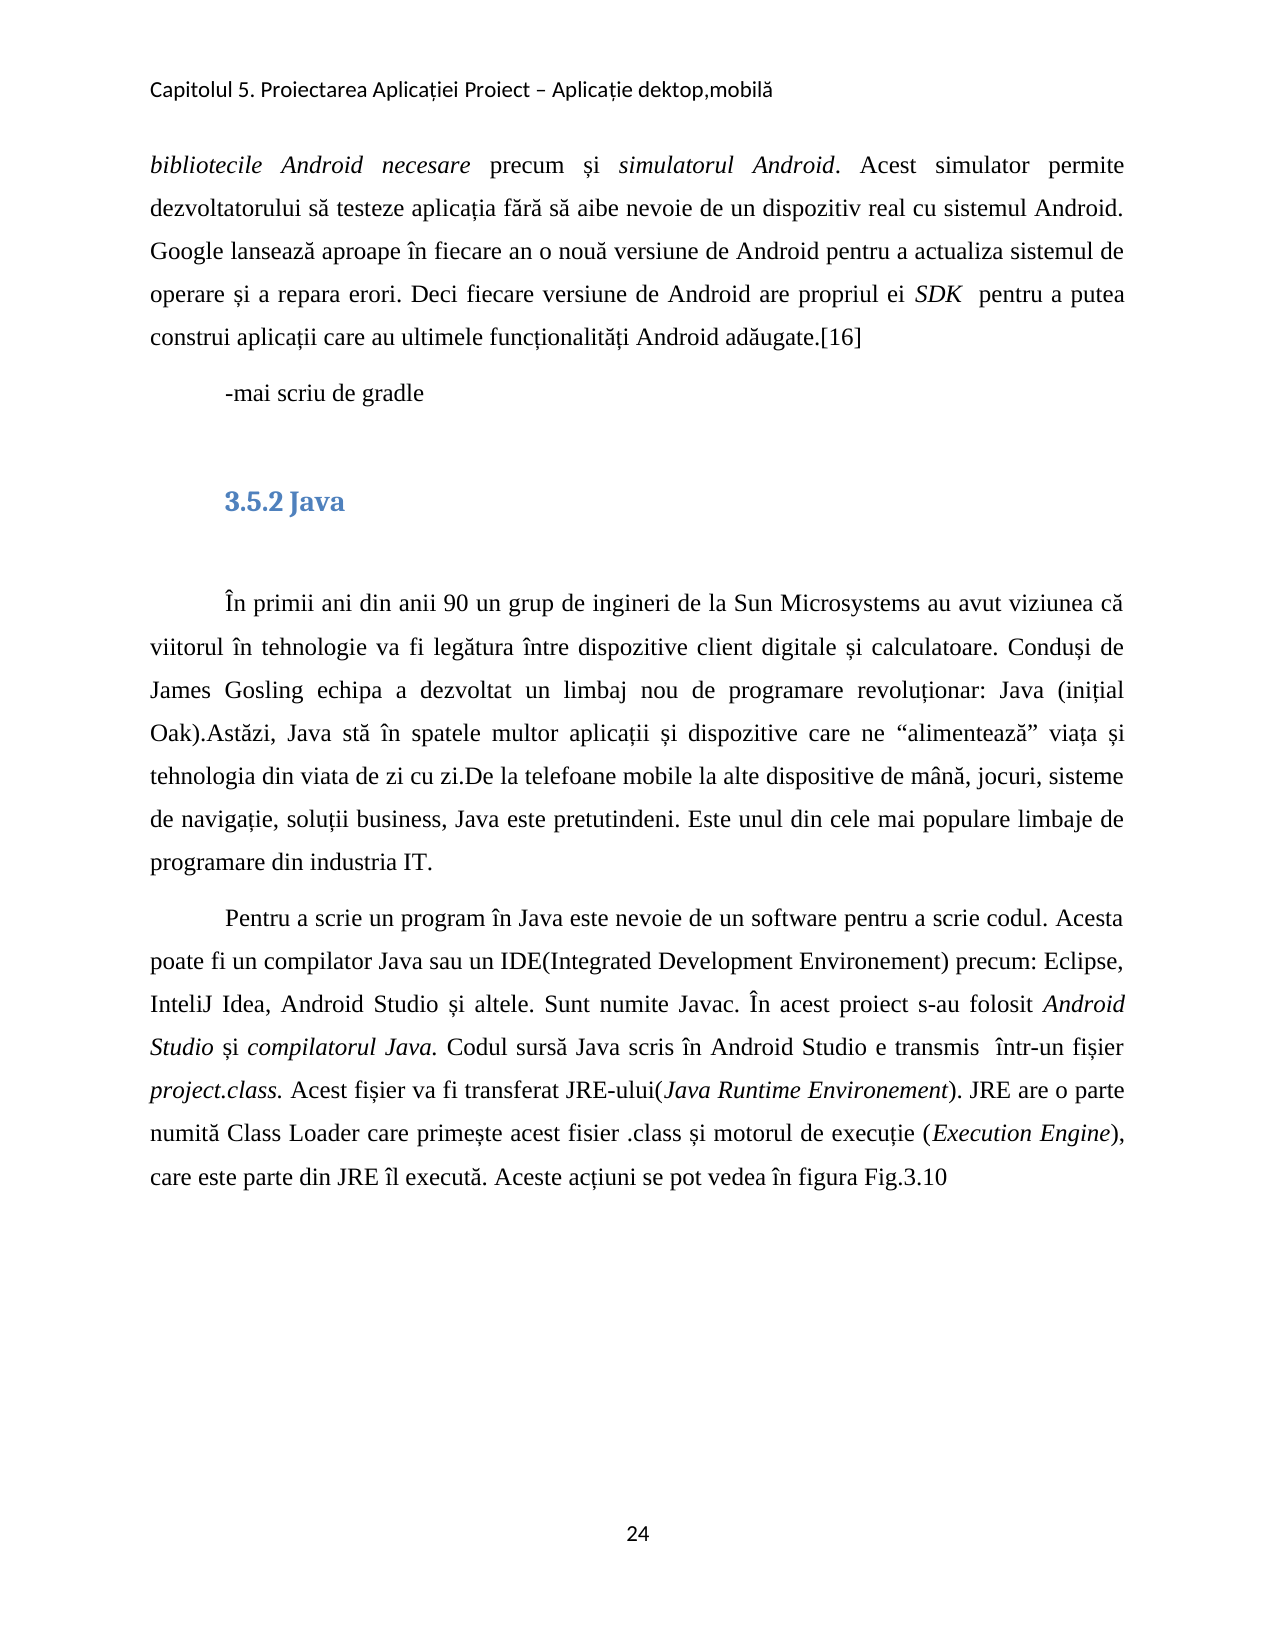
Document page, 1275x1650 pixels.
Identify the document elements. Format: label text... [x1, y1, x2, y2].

text Pentru a scrie un program în Java este nevoie de un software pentru a scrie codul. Acesta poate fi un compilator Java sau un IDE(Integrated Development Environement) precum: Eclipse, InteliJ Idea, Android Studio și altele. Sunt numite Javac. În acest proiect s-au folosit Android Studio și compilatorul Java. Codul sursă Java scris în Android Studio e transmis într-un fișier project.class. Acest fișier va fi transferat JRE-ului(Java Runtime Environement). JRE are o parte numită Class Loader care primește acest fisier .class și motorul de execuție (Execution Engine), care este parte din JRE îl execută. Aceste acțiuni se pot vedea în figura Fig.3.10 [150, 903, 1125, 1190]
text În primii ani din anii 90 un grup de ingineri de la Sun Microsystems au avut viziunea că viitorul în tehnologie va fi legătura între dispozitive client digitale și calculatoare. Conduși de James Gosling echipa a dezvoltat un limbaj nou de programare revoluționar: Java (inițial Oak).Astăzi, Java stă în spatele multor aplicații și dispozitive care ne “alimentează” viața și tehnologia din viata de zi cu zi.De la telefoane mobile la alte dispositive de mână, jocuri, sisteme de navigație, soluții business, Java este pretutindeni. Este unul din cele mai populare limbaje de programare din industria IT. [150, 588, 1125, 876]
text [150, 150, 1125, 351]
subtitle 3.5.2 Java [150, 485, 1125, 519]
text -mai scriu de gradle [150, 378, 1125, 407]
